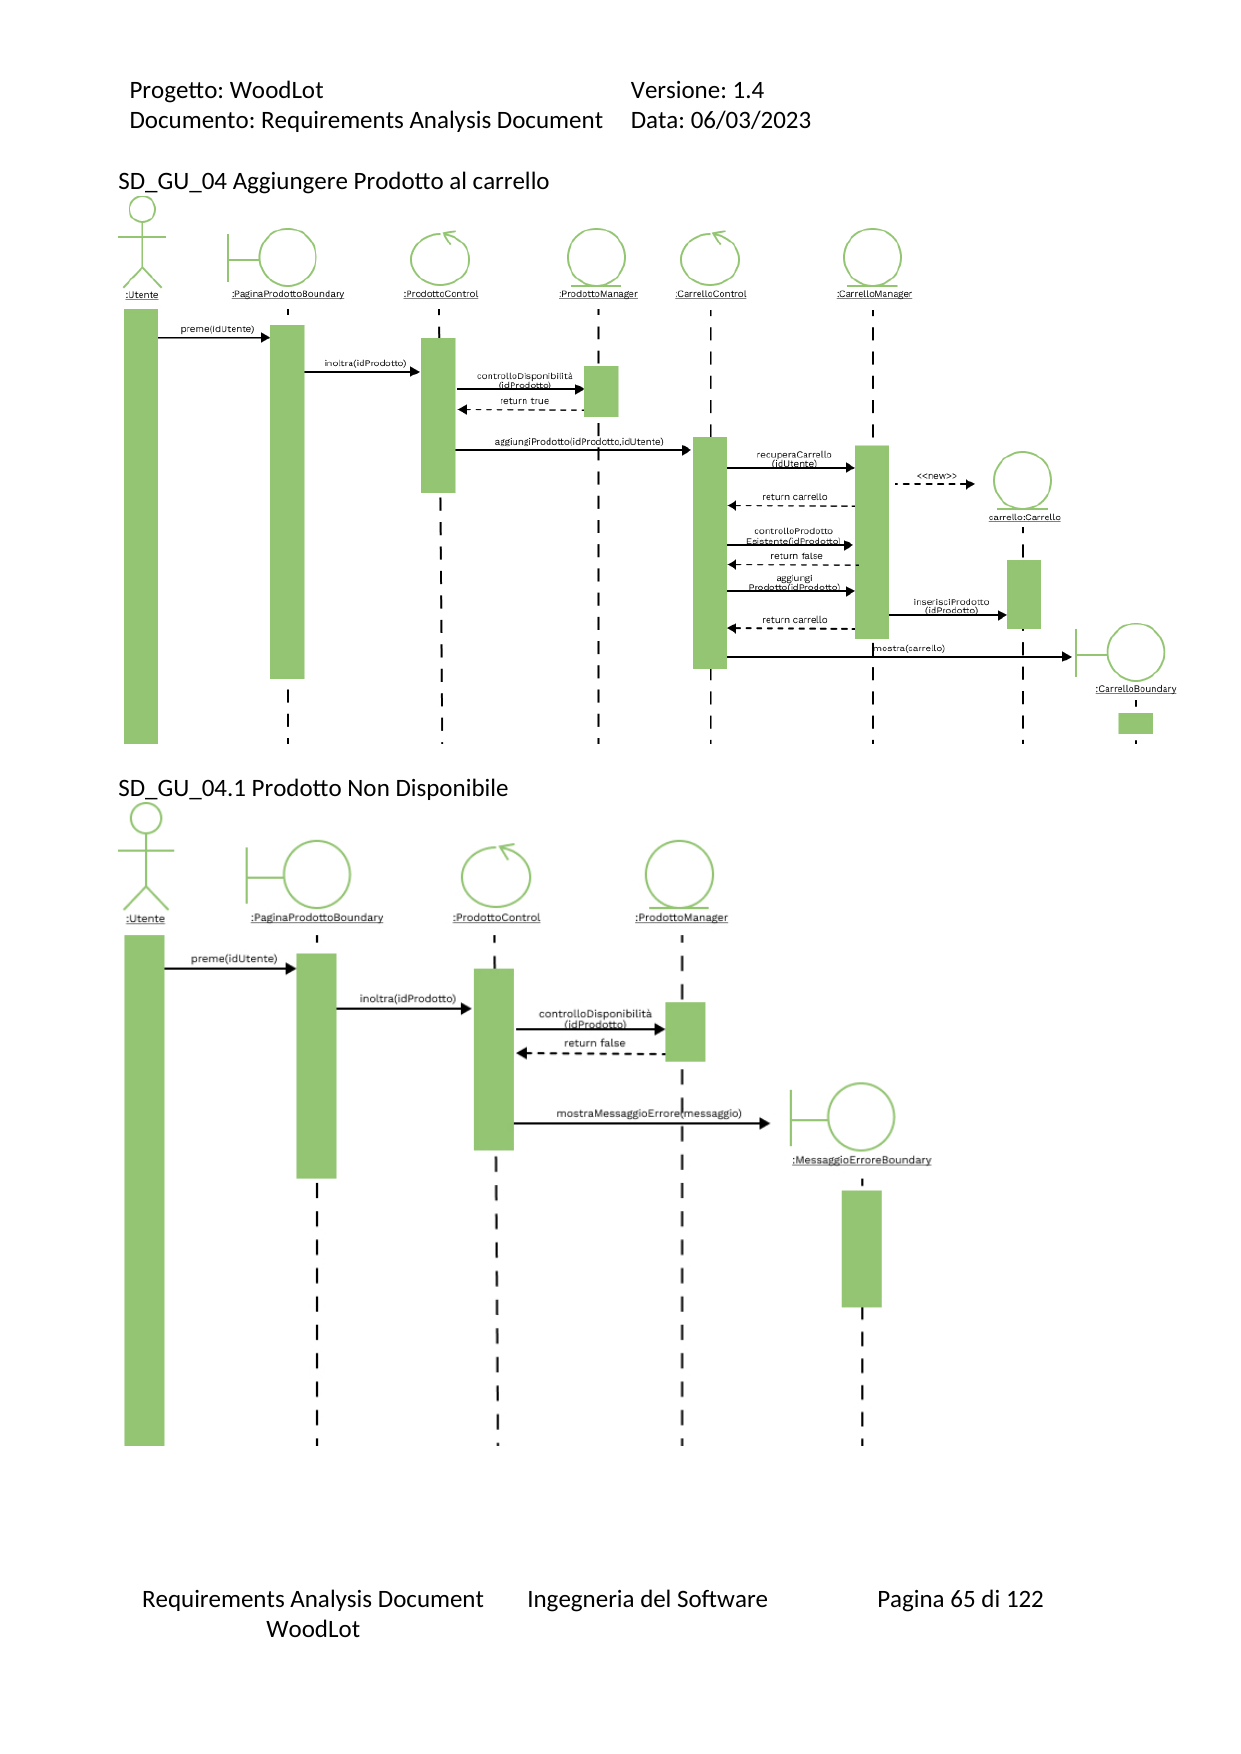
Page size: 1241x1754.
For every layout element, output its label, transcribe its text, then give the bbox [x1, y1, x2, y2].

text SD_GU_04 Aggiungere Prodotto al carrello [118, 165, 1122, 196]
text SD_GU_04.1 Prodotto Non Disponibile [118, 772, 1122, 803]
picture [118, 802, 937, 1446]
picture [118, 196, 1200, 744]
